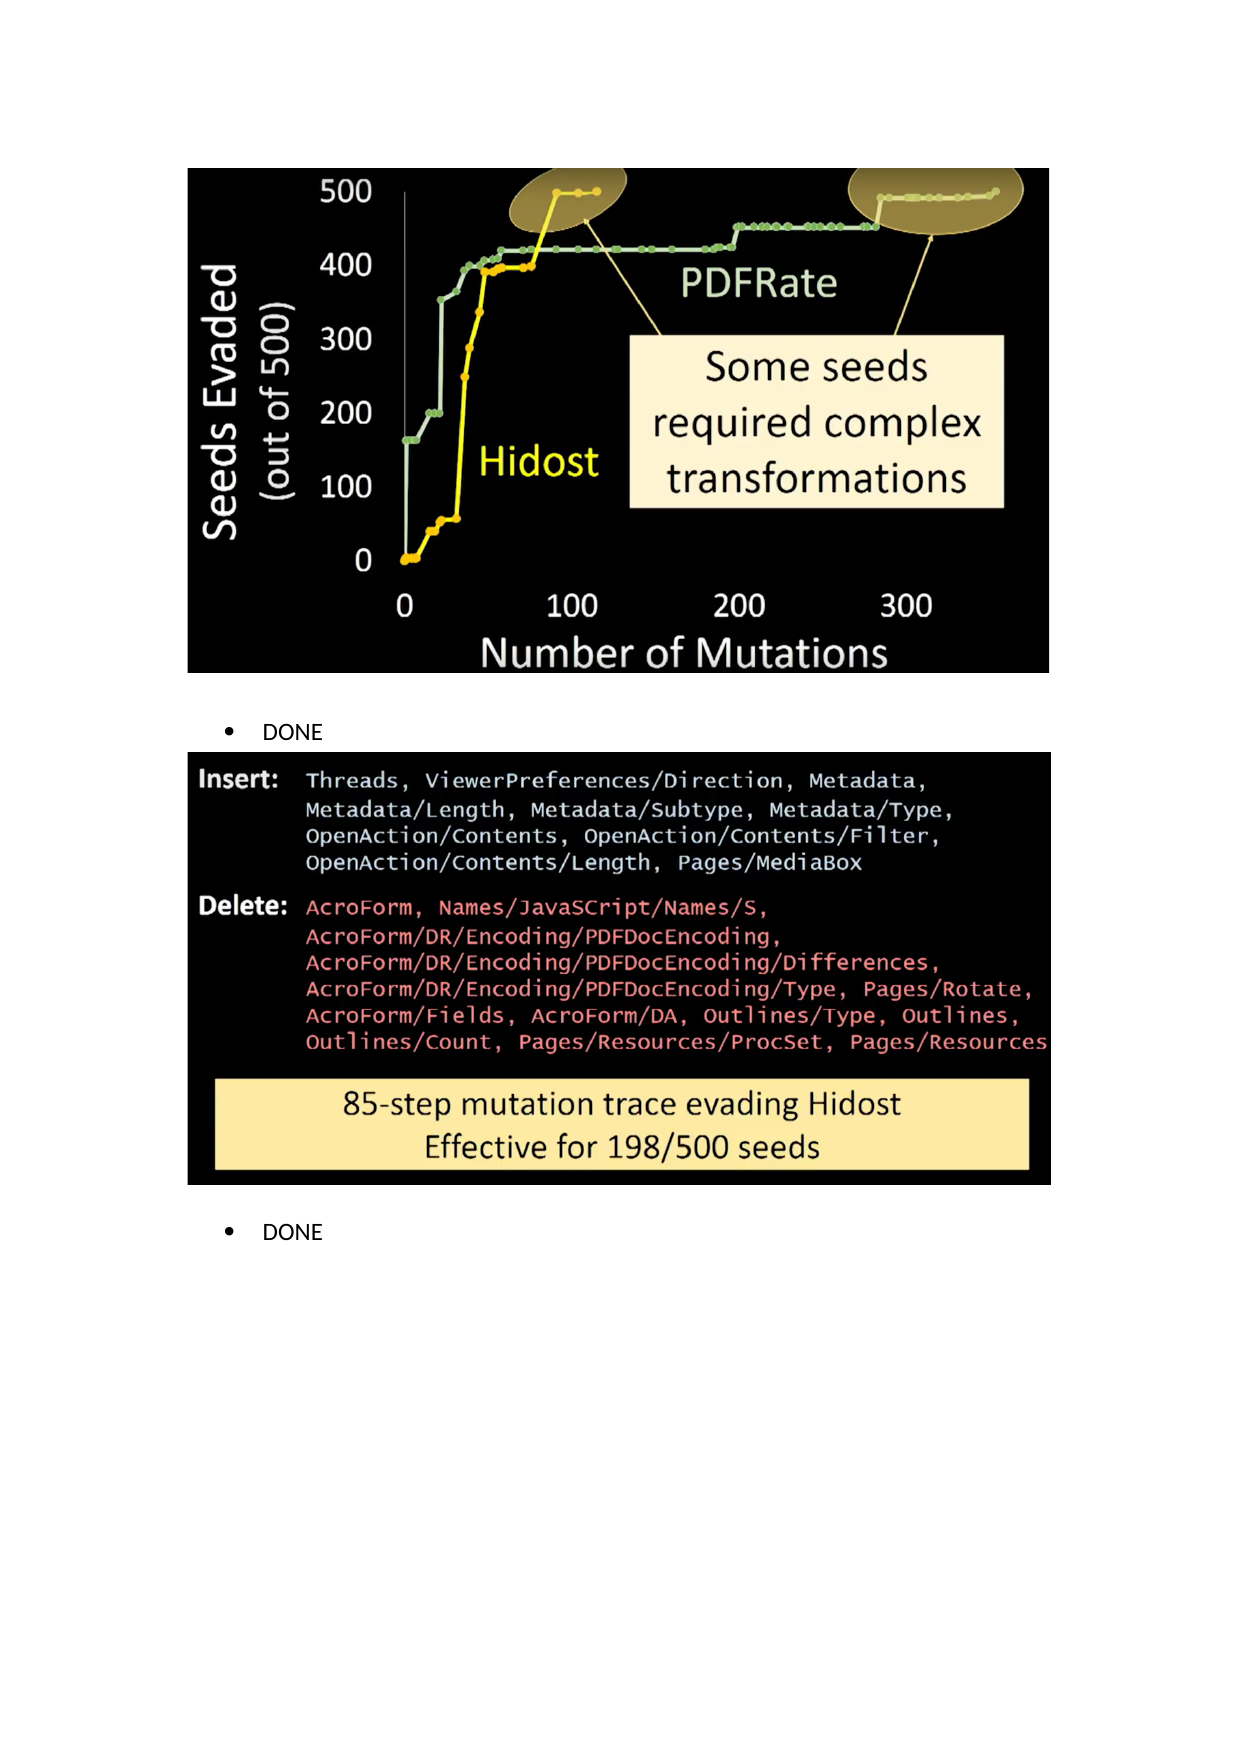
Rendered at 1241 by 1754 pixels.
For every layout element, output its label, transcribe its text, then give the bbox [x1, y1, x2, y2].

picture [187, 752, 1051, 1185]
list DONE [225, 1210, 1053, 1252]
picture [187, 168, 1050, 673]
list DONE [225, 710, 1053, 752]
